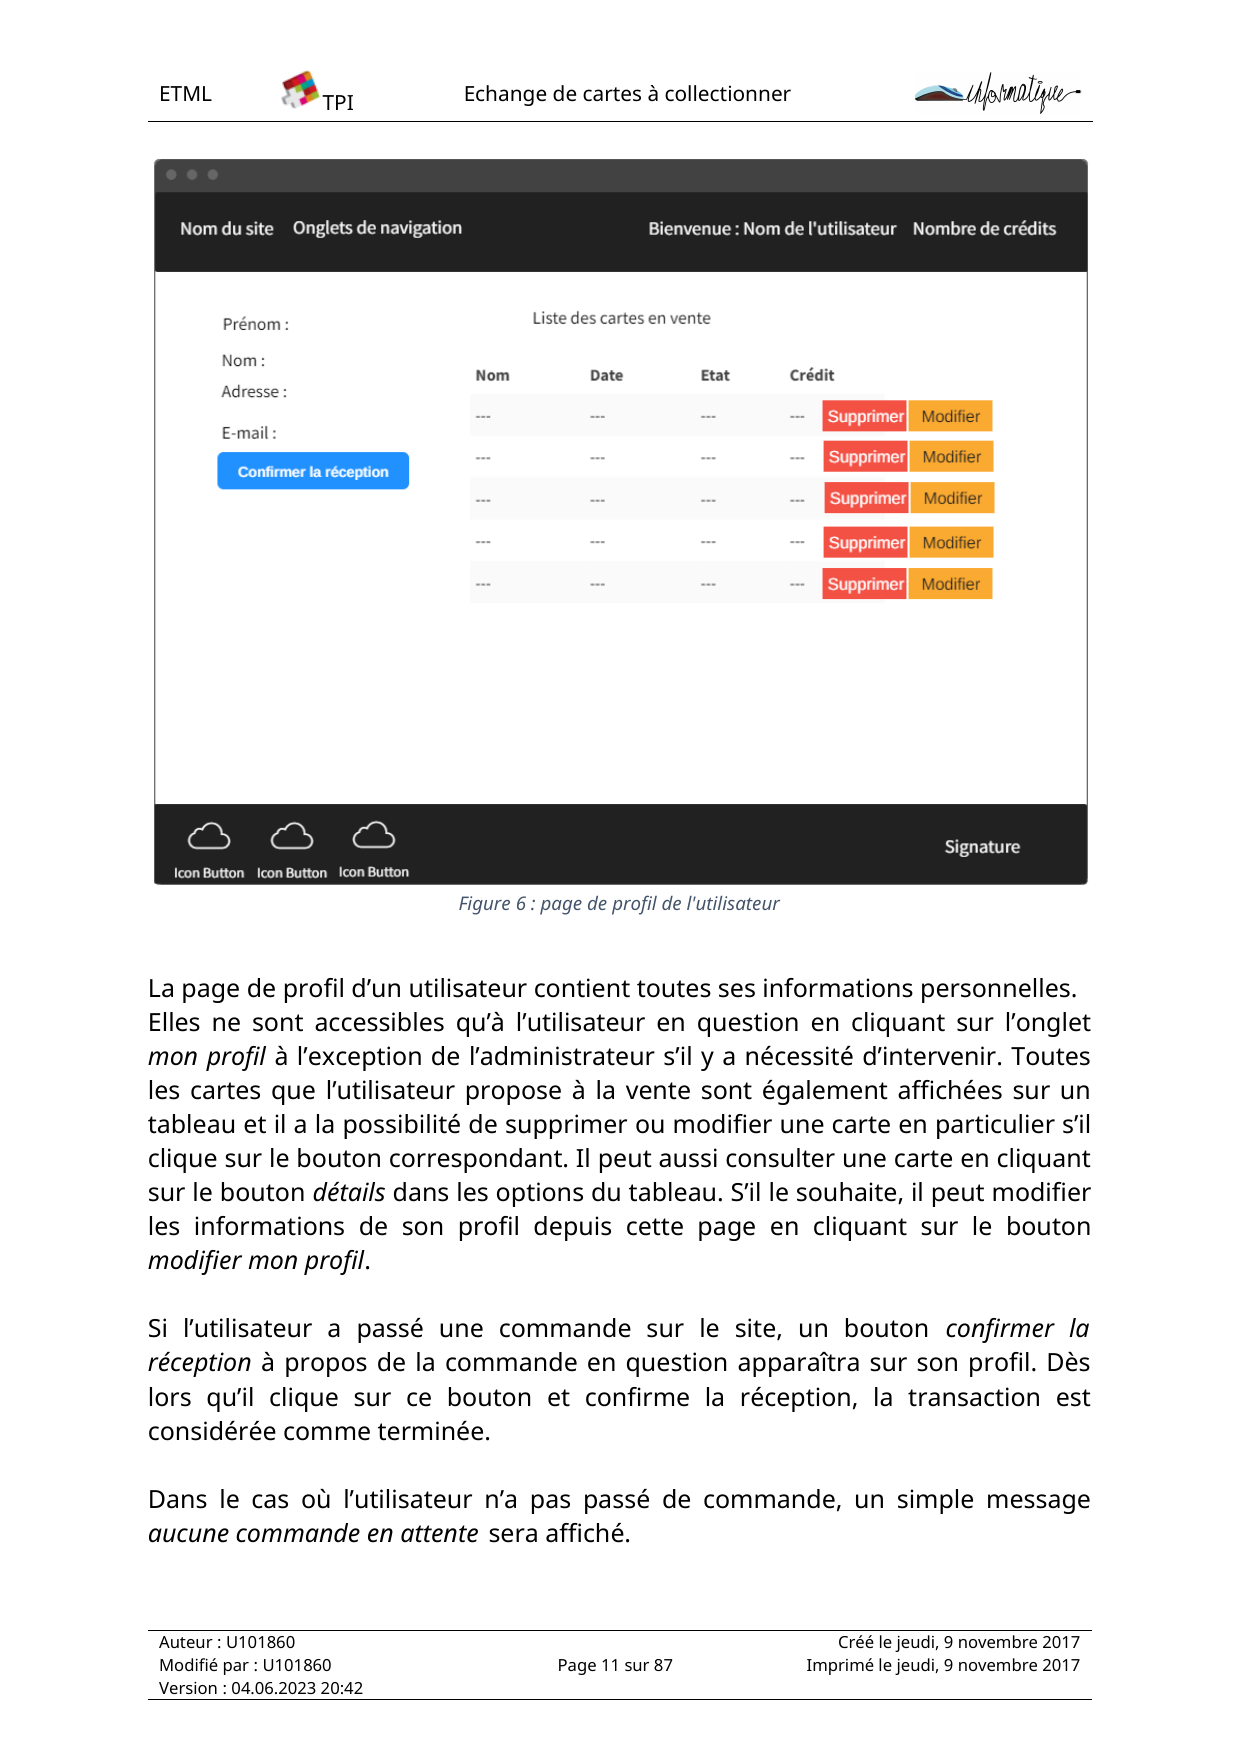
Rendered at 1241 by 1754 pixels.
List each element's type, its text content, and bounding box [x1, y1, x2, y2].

picture [147, 156, 1093, 890]
text La page de profil d’un utilisateur contient toutes ses informations personnelles. [148, 970, 1092, 1004]
text Dans le cas où l’utilisateur n’a pas passé de commande, un simple message aucune commande en attente sera affiché. [148, 1481, 1092, 1549]
text Si l’utilisateur a passé une commande sur le site, un bouton confirmer la réception à propos de la commande en question apparaîtra sur son profil. Dès lors qu’il clique sur ce bouton et confirme la réception, la transaction est considérée comme terminée. [148, 1311, 1092, 1447]
text Elles ne sont accessibles qu’à l’utilisateur en question en cliquant sur l’onglet mon profil à l’exception de l’administrateur s’il y a nécessité d’intervenir. Toutes les cartes que l’utilisateur propose à la vente sont également affichées sur un tableau et il a la possibilité de supprimer ou modifier une carte en particulier s’il clique sur le bouton correspondant. Il peut aussi consulter une carte en cliquant sur le bouton détails dans les options du tableau. S’il le souhaite, il peut modifier les informations de son profil depuis cette page en cliquant sur le bouton modifier mon profil. [148, 1004, 1092, 1277]
picture [276, 69, 323, 111]
text Figure 6 : page de profil de l'utilisateur [148, 890, 1092, 916]
